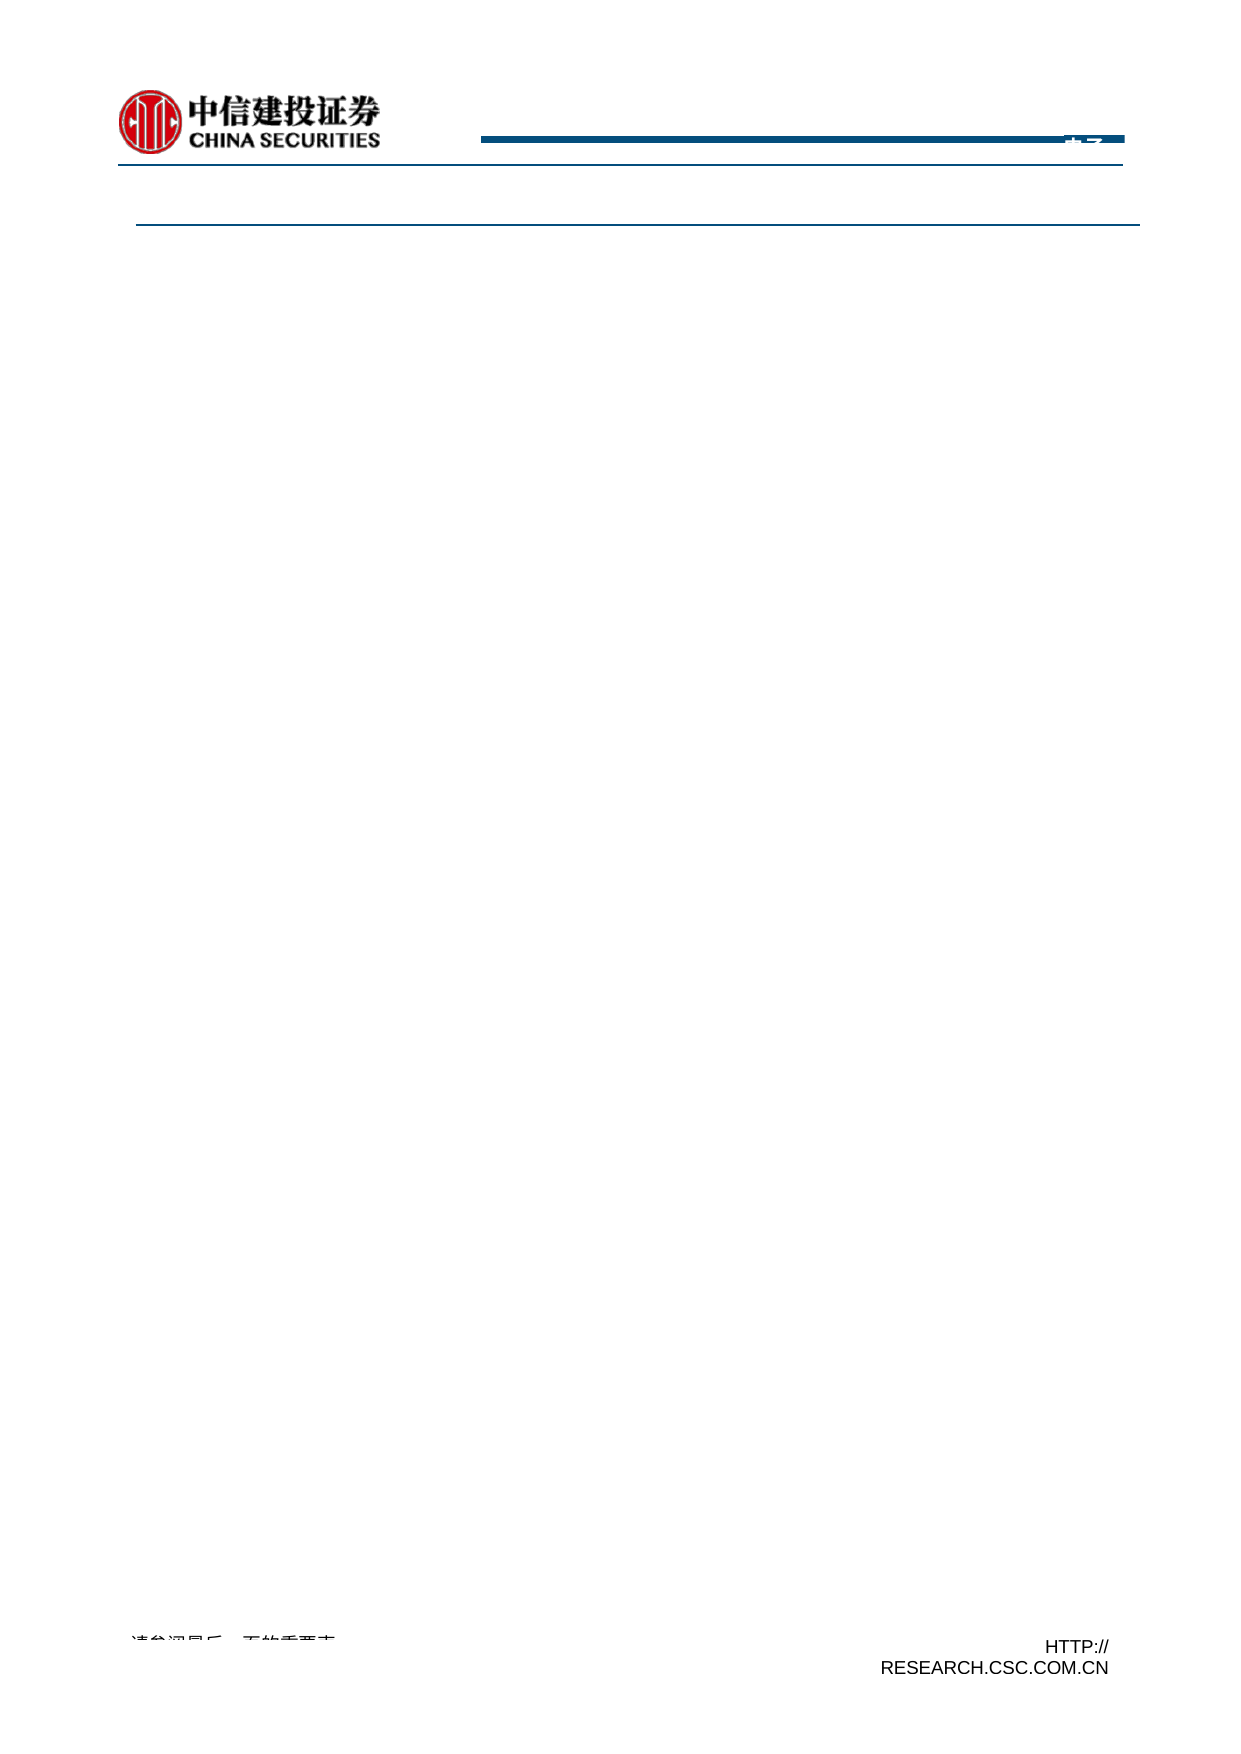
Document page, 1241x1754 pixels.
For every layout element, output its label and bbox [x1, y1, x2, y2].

picture [118, 88, 381, 156]
